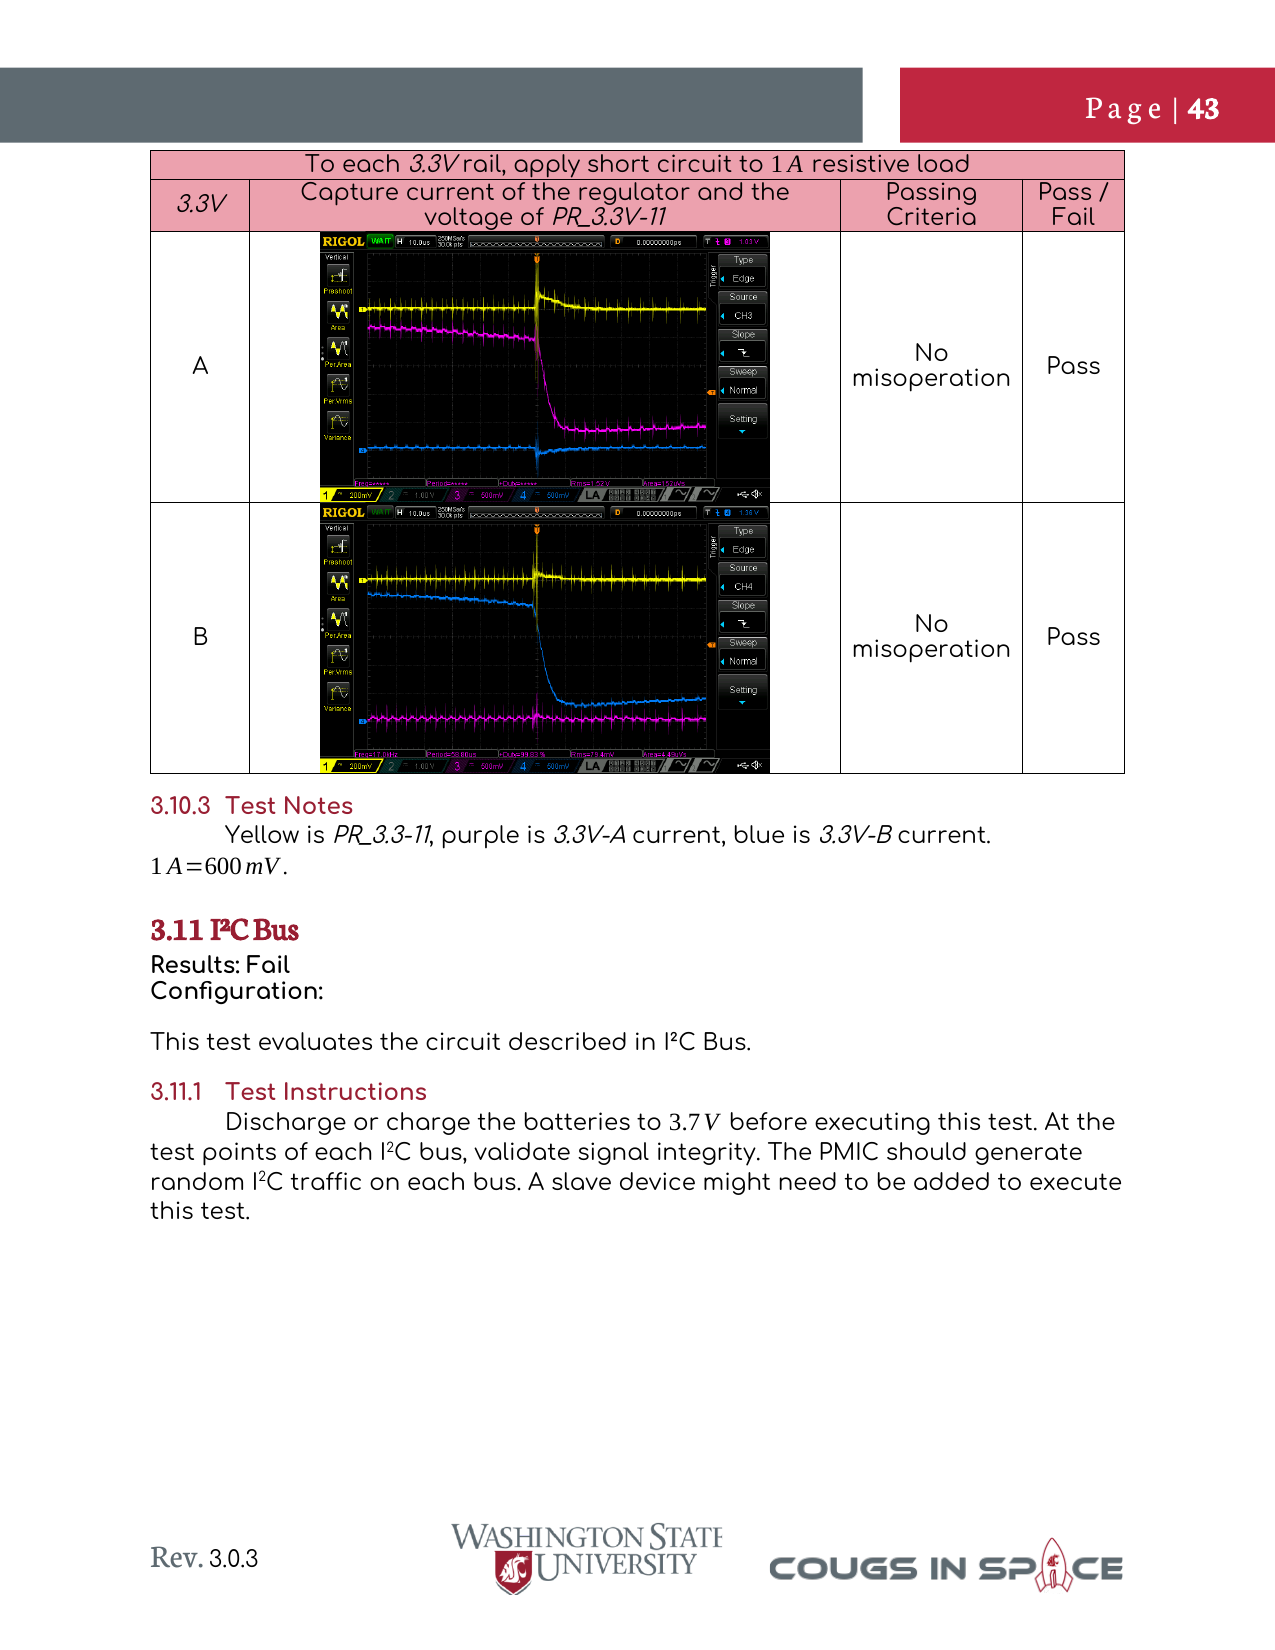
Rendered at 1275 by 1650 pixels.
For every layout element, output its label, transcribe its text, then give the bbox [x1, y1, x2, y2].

text Discharge or charge the batteries to before executing this test. At the test points of each I2C bus, validate signal integrity. The PMIC should generate random I2C traffic on each bus. A slave device might need to be added to execute this test. [150, 1109, 1125, 1224]
picture [450, 1522, 723, 1595]
table_cell Capture current of the regulator and the voltage of PR_3.3V-11 [250, 180, 840, 231]
subtitle Test Instructions [150, 1080, 1125, 1105]
text Configuration: [150, 979, 1125, 1005]
text This test evaluates the circuit described in I²C Bus. [150, 1030, 1125, 1055]
table_cell No misoperation [841, 503, 1022, 773]
text Yellow is PR_3.3-11, purple is 3.3V-A current, blue is 3.3V-B current. . [150, 824, 1125, 881]
text Results: Fail [150, 954, 1125, 979]
table_cell No misoperation [841, 232, 1022, 502]
table_header To each 3.3V rail, apply short circuit to resistive load [151, 151, 1124, 179]
subtitle I²C Bus [150, 905, 1125, 947]
table_cell Pass / Fail [1023, 180, 1124, 231]
table_cell [250, 232, 320, 502]
picture [769, 1537, 1123, 1594]
subtitle Test Notes [150, 794, 1125, 820]
table_cell A [151, 232, 249, 502]
table_cell Pass [1023, 503, 1124, 773]
table_cell 3.3V [151, 180, 249, 231]
picture [320, 231, 770, 773]
table_cell [770, 503, 840, 773]
table_cell Pass [1023, 232, 1124, 502]
table_cell B [151, 503, 249, 773]
table_cell [250, 503, 320, 773]
table_cell [770, 232, 840, 502]
table_cell Passing Criteria [841, 180, 1022, 231]
